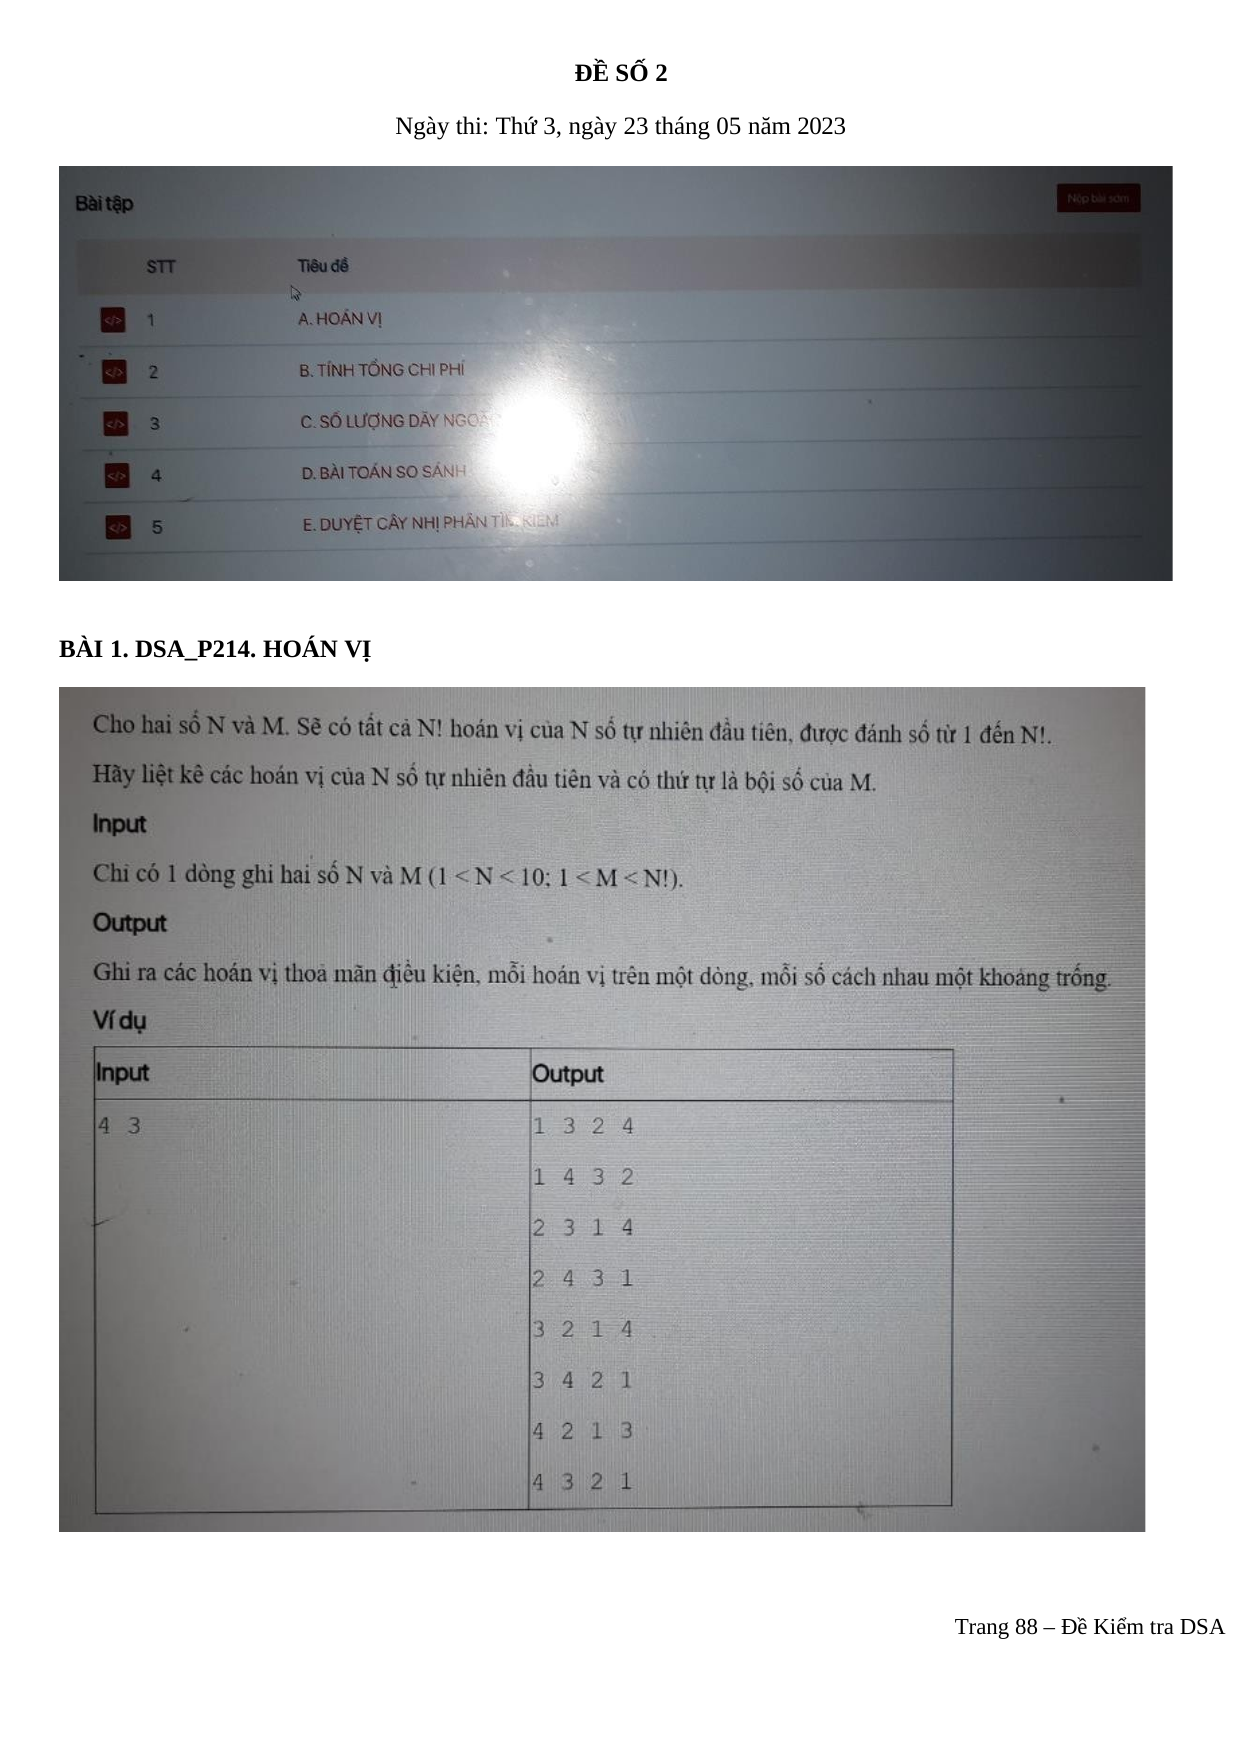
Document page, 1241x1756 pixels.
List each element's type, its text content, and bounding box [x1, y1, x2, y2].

text BÀI 1. DSA_P214. HOÁN VỊ [59, 634, 1226, 663]
picture [59, 687, 1146, 1532]
text ĐỀ SỐ 2 [72, 58, 1171, 87]
picture [59, 166, 1173, 581]
text Ngày thi: Thứ 3, ngày 23 tháng 05 năm 2023 [72, 111, 1169, 140]
